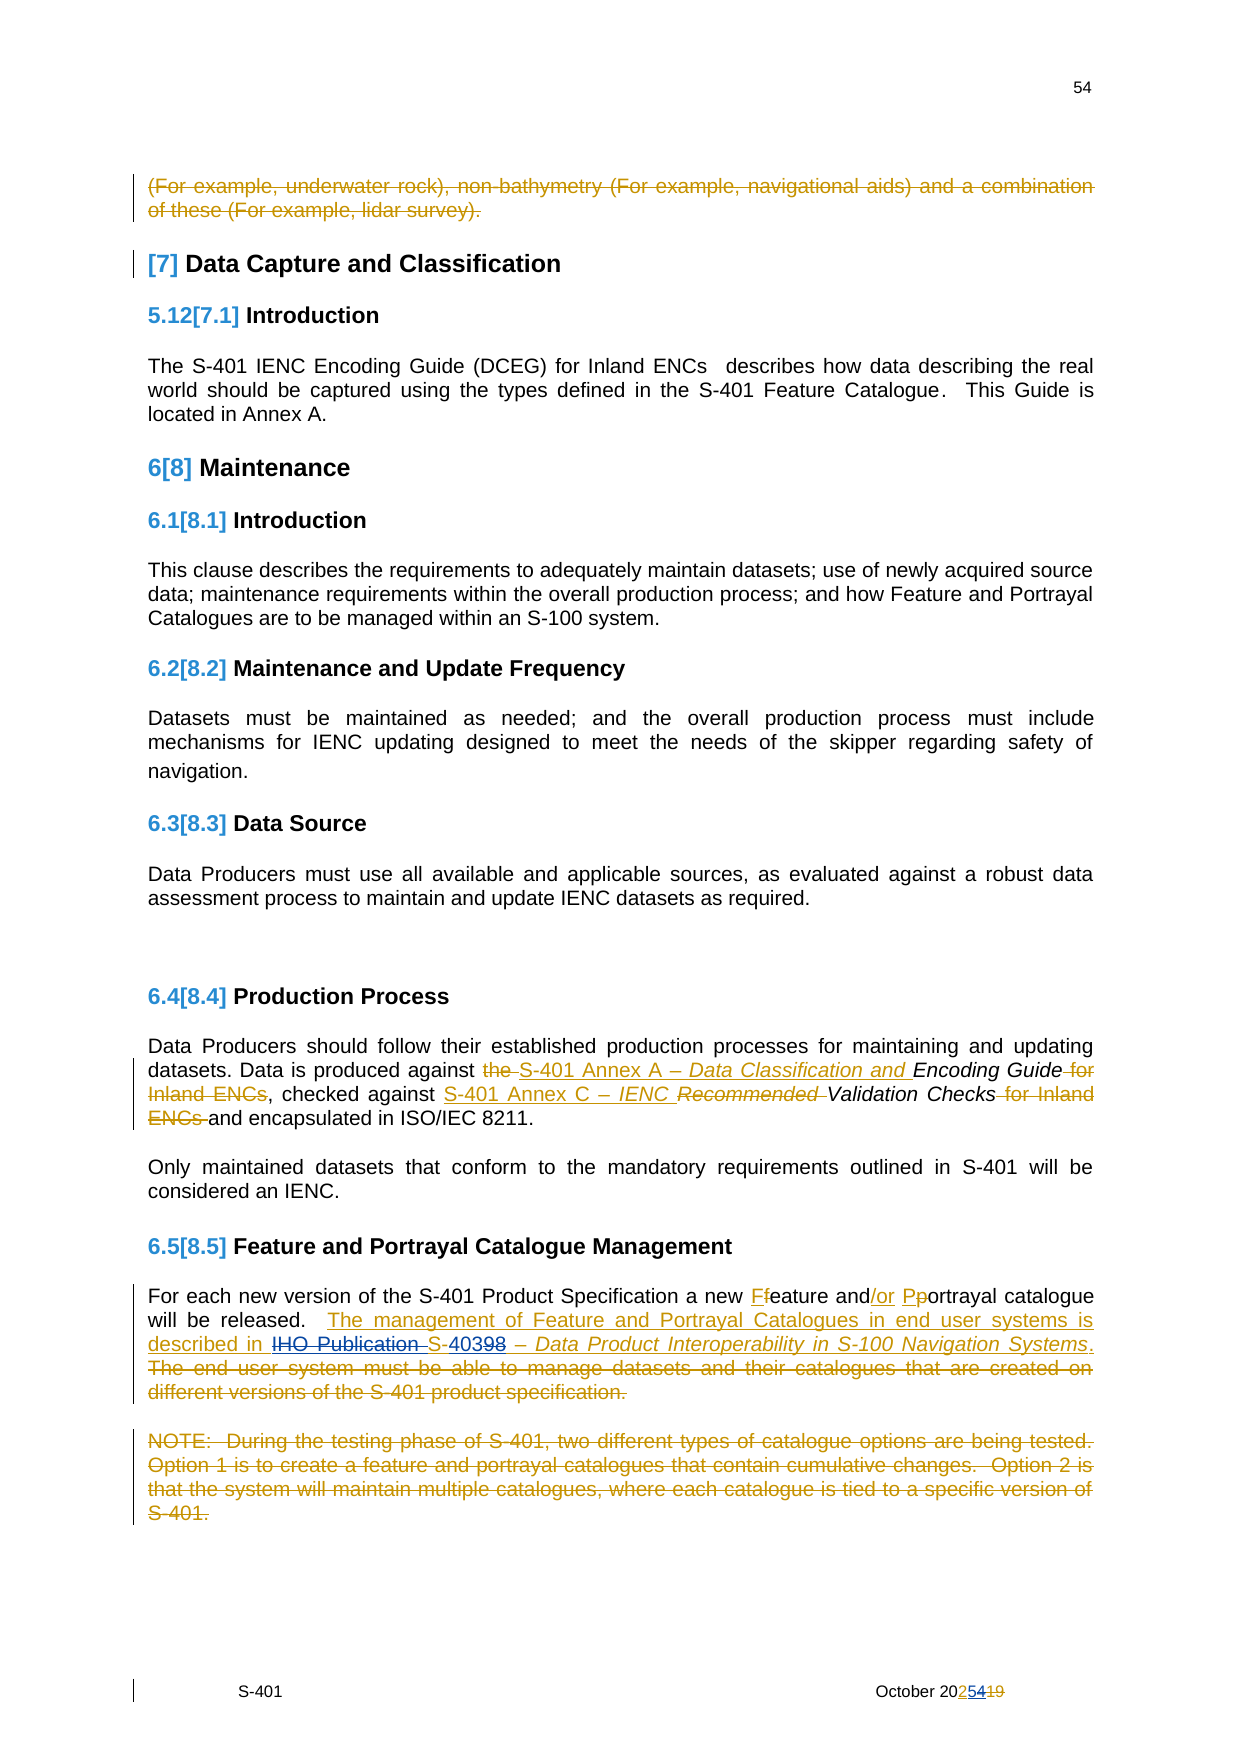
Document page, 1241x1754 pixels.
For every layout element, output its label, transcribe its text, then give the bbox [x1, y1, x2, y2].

subtitle Maintenance and Update Frequency [148, 655, 1094, 681]
text For each new version of the S-401 Product Specification a new eature and ortrayal catalogue will be released. [148, 1354, 1094, 1404]
subtitle Maintenance [148, 454, 1094, 482]
text This clause describes the requirements to adequately maintain datasets; use of newly acquired source data; maintenance requirements within the overall production process; and how Feature and Portrayal Catalogues are to be managed within an S-100 system. [148, 558, 1094, 630]
text Data Producers must use all available and applicable sources, as evaluated against a robust data assessment process to maintain and update IENC datasets as required. [148, 861, 1094, 909]
text Datasets must be maintained as needed; and the overall production process must include mechanisms for IENC updating designed to meet the needs of the skipper regarding safety of navigation. [148, 706, 1094, 785]
subtitle Introduction [148, 303, 1094, 329]
subtitle Data Source [148, 810, 1094, 836]
subtitle Production Process [148, 983, 1094, 1009]
text Only maintained datasets that conform to the mandatory requirements outlined in S-401 will be considered an IENC. [148, 1155, 1094, 1203]
subtitle Introduction [148, 507, 1094, 533]
text For each new version of the S-401 Product Specification a new eature and ortrayal catalogue will be released. [148, 1284, 1094, 1353]
text The S-401 IENC Encoding Guide (DCEG) for Inland ENCs describes how data describing the real world should be captured using the types defined in the S-401 Feature Catalogue. This Guide is located in Annex A. [148, 354, 1094, 426]
subtitle Data Capture and Classification [148, 250, 1094, 278]
text Data Producers should follow their established production processes for maintaining and updating datasets. Data is produced against Encoding Guide, checked against Validation Checksand encapsulated in ISO/IEC 8211. [148, 1034, 1094, 1130]
subtitle Feature and Portrayal Catalogue Management [148, 1233, 1094, 1259]
